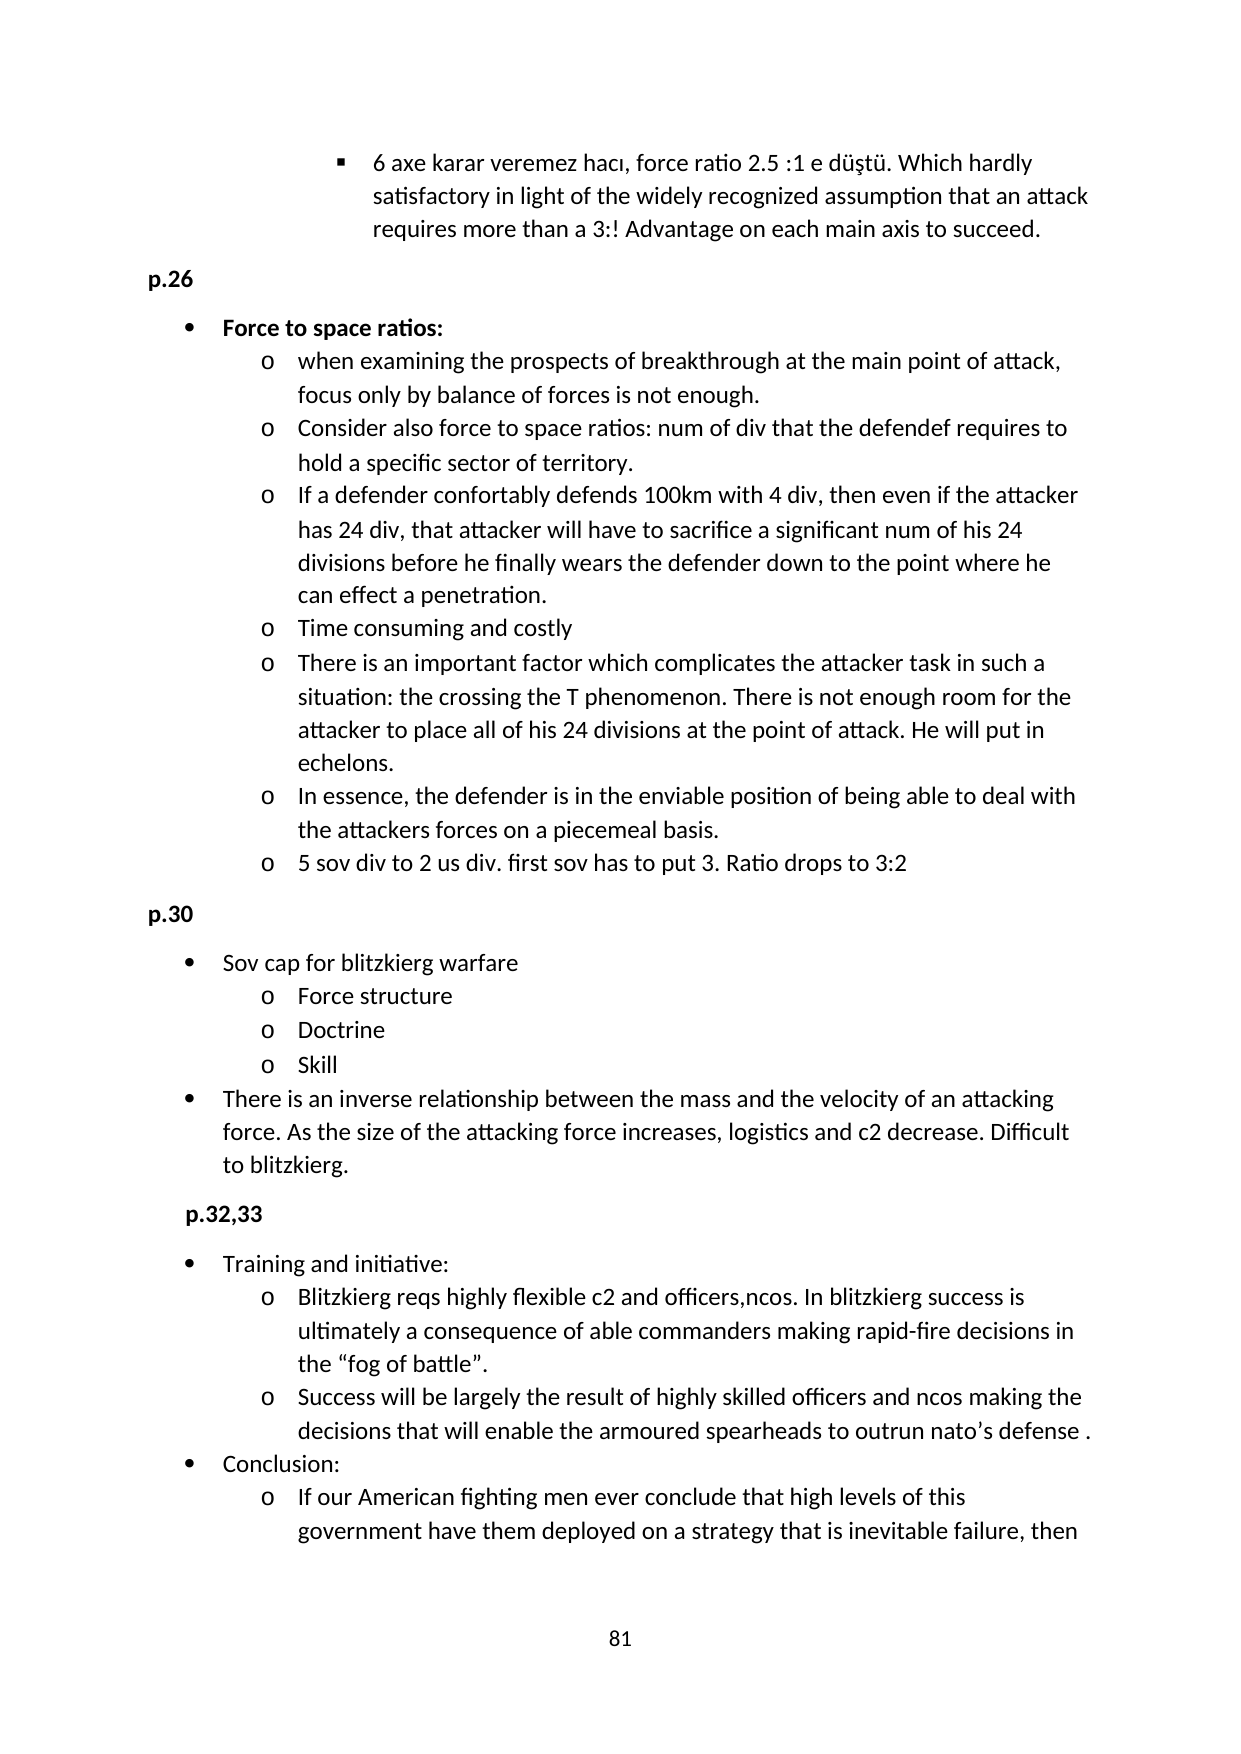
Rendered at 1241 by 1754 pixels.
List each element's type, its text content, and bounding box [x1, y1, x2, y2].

list 6 axe karar veremez hacı, force ratio 2.5 :1 e düştü. Which hardly satisfactory in light of the widely recognized assumption that an attack requires more than a 3:! Advantage on each main axis to succeed. [335, 148, 1093, 244]
list 5 sov div to 2 us div. first sov has to put 3. Ratio drops to 3:2 [260, 847, 1093, 879]
list Training and initiative: [185, 1248, 1093, 1279]
list Success will be largely the result of highly skilled officers and ncos making the decisions that will enable the armoured spearheads to outrun nato’s defense . [260, 1381, 1093, 1446]
list Blitzkierg reqs highly flexible c2 and officers,ncos. In blitzkierg success is ultimately a consequence of able commanders making rapid-fire decisions in the “fog of battle”. [260, 1281, 1093, 1379]
list There is an important factor which complicates the attacker task in such a situation: the crossing the T phenomenon. There is not enough room for the attacker to place all of his 24 divisions at the point of attack. He will put in echelons. [260, 647, 1093, 777]
list Force to space ratios: [185, 313, 1093, 343]
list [260, 1481, 1093, 1546]
list Doctrine [260, 1014, 1093, 1046]
list If a defender confortably defends 100km with 4 div, then even if the attacker has 24 div, that attacker will have to sacrifice a significant num of his 24 divisions before he finally wears the defender down to the point where he can effect a penetration. [260, 480, 1093, 610]
text p.26 [148, 263, 1093, 293]
text p.30 [148, 898, 1093, 928]
list when examining the prospects of breakthrough at the main point of attack, focus only by balance of forces is not enough. [260, 346, 1093, 410]
list Time consuming and costly [260, 613, 1093, 644]
list There is an inverse relationship between the mass and the velocity of an attacking force. As the size of the attacking force increases, logistics and c2 decrease. Difficult to blitzkierg. [185, 1083, 1093, 1179]
list Consider also force to space ratios: num of div that the defendef requires to hold a specific sector of territory. [260, 413, 1093, 477]
list Force structure [260, 980, 1093, 1012]
text p.32,33 [185, 1198, 1093, 1229]
list Conclusion: [185, 1448, 1093, 1479]
list Sov cap for blitzkierg warfare [185, 947, 1093, 978]
list In essence, the defender is in the enviable position of being able to deal with the attackers forces on a piecemeal basis. [260, 780, 1093, 844]
list Skill [260, 1049, 1093, 1081]
